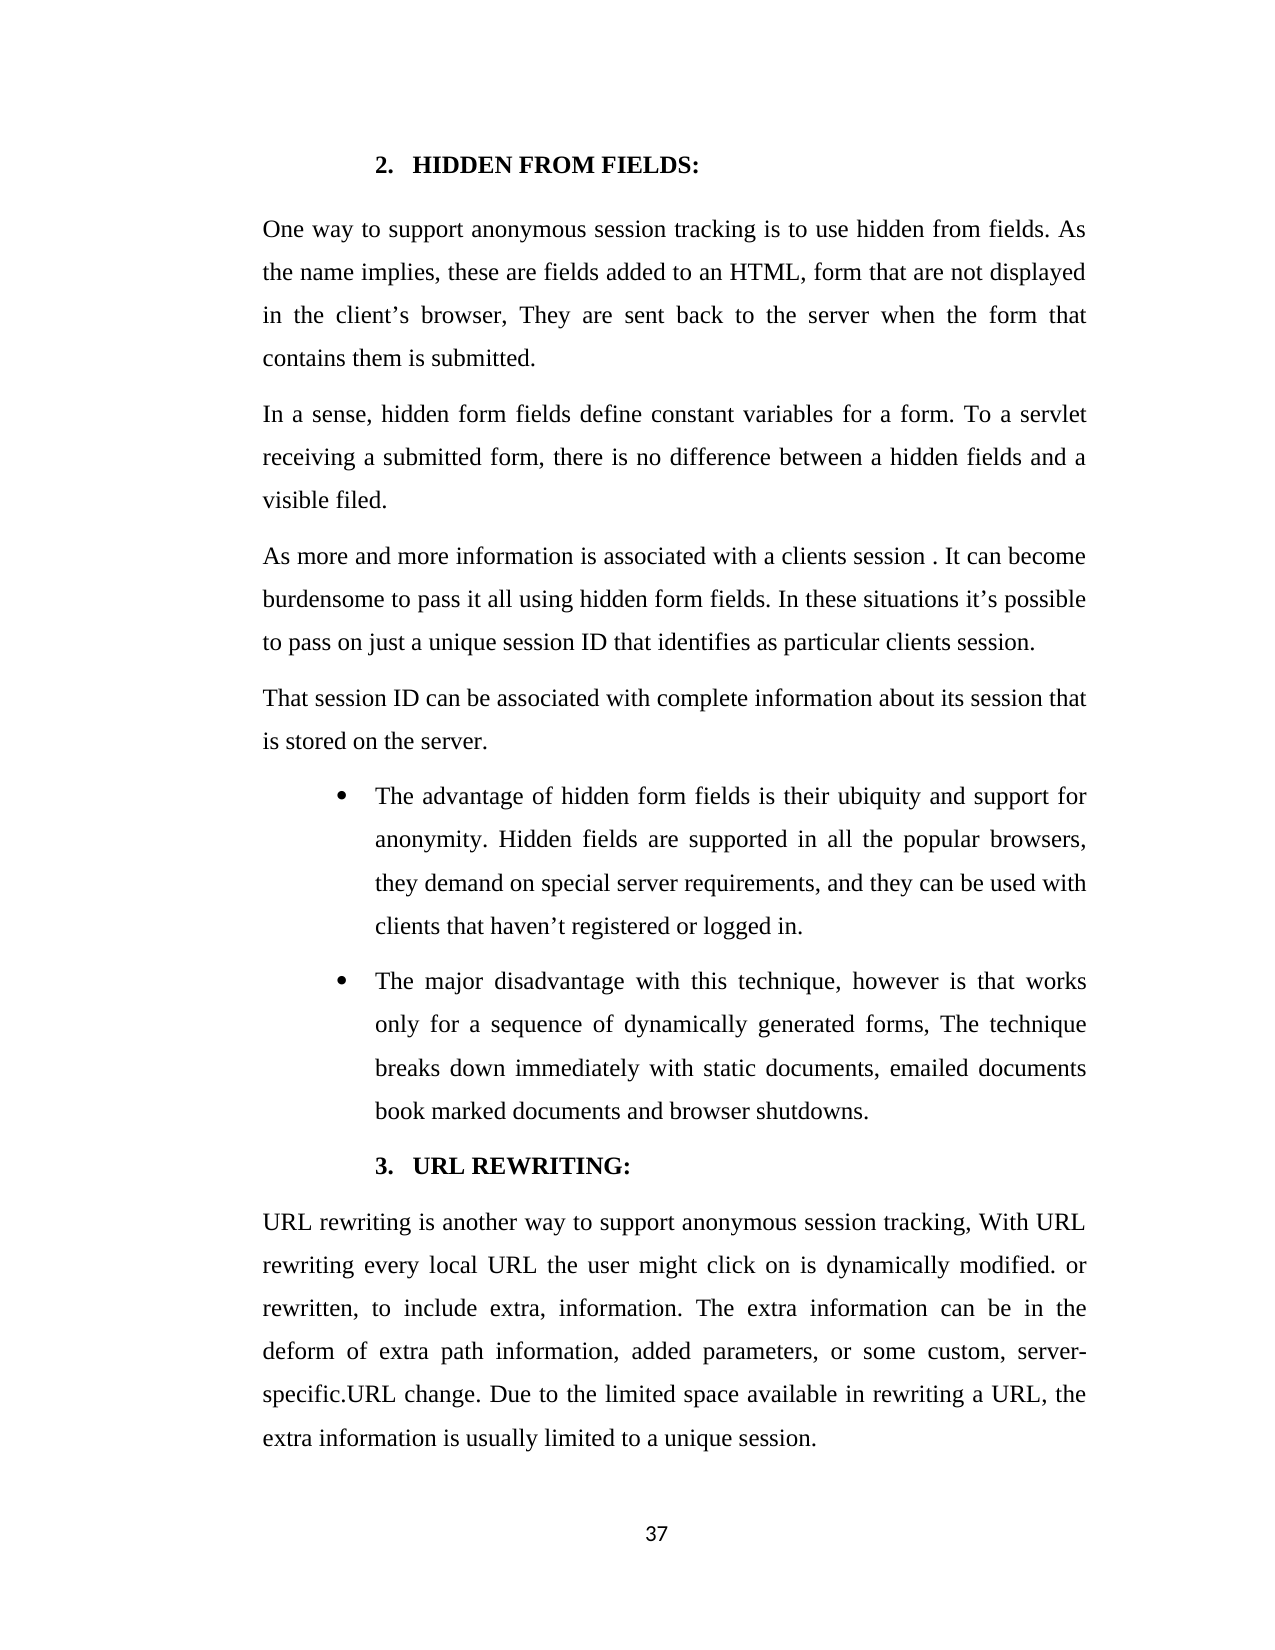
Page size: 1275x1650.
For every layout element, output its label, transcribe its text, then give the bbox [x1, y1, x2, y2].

text One way to support anonymous session tracking is to use hidden from fields. As the name implies, these are fields added to an HTML, form that are not displayed in the client’s browser, They are sent back to the server when the form that contains them is submitted. [262, 214, 1087, 372]
text In a sense, hidden form fields define constant variables for a form. To a servlet receiving a submitted form, there is no difference between a hidden fields and a visible filed. [262, 399, 1087, 514]
list URL REWRITING: [375, 1151, 1087, 1180]
text As more and more information is associated with a clients session . It can become burdensome to pass it all using hidden form fields. In these situations it’s possible to pass on just a unique session ID that identifies as particular clients session. [262, 541, 1087, 656]
text That session ID can be associated with complete information about its session that is stored on the server. [262, 683, 1087, 754]
list HIDDEN FROM FIELDS: [375, 150, 1087, 179]
list The advantage of hidden form fields is their ubiquity and support for anonymity. Hidden fields are supported in all the popular browsers, they demand on special server requirements, and they can be used with clients that haven’t registered or logged in. [337, 781, 1087, 939]
list The major disadvantage with this technique, however is that works only for a sequence of dynamically generated forms, The technique breaks down immediately with static documents, emailed documents book marked documents and browser shutdowns. [337, 966, 1087, 1124]
text URL rewriting is another way to support anonymous session tracking, With URL rewriting every local URL the user might click on is dynamically modified. or rewritten, to include extra, information. The extra information can be in the deform of extra path information, added parameters, or some custom, server-specific.URL change. Due to the limited space available in rewriting a URL, the extra information is usually limited to a unique session. [262, 1207, 1087, 1451]
